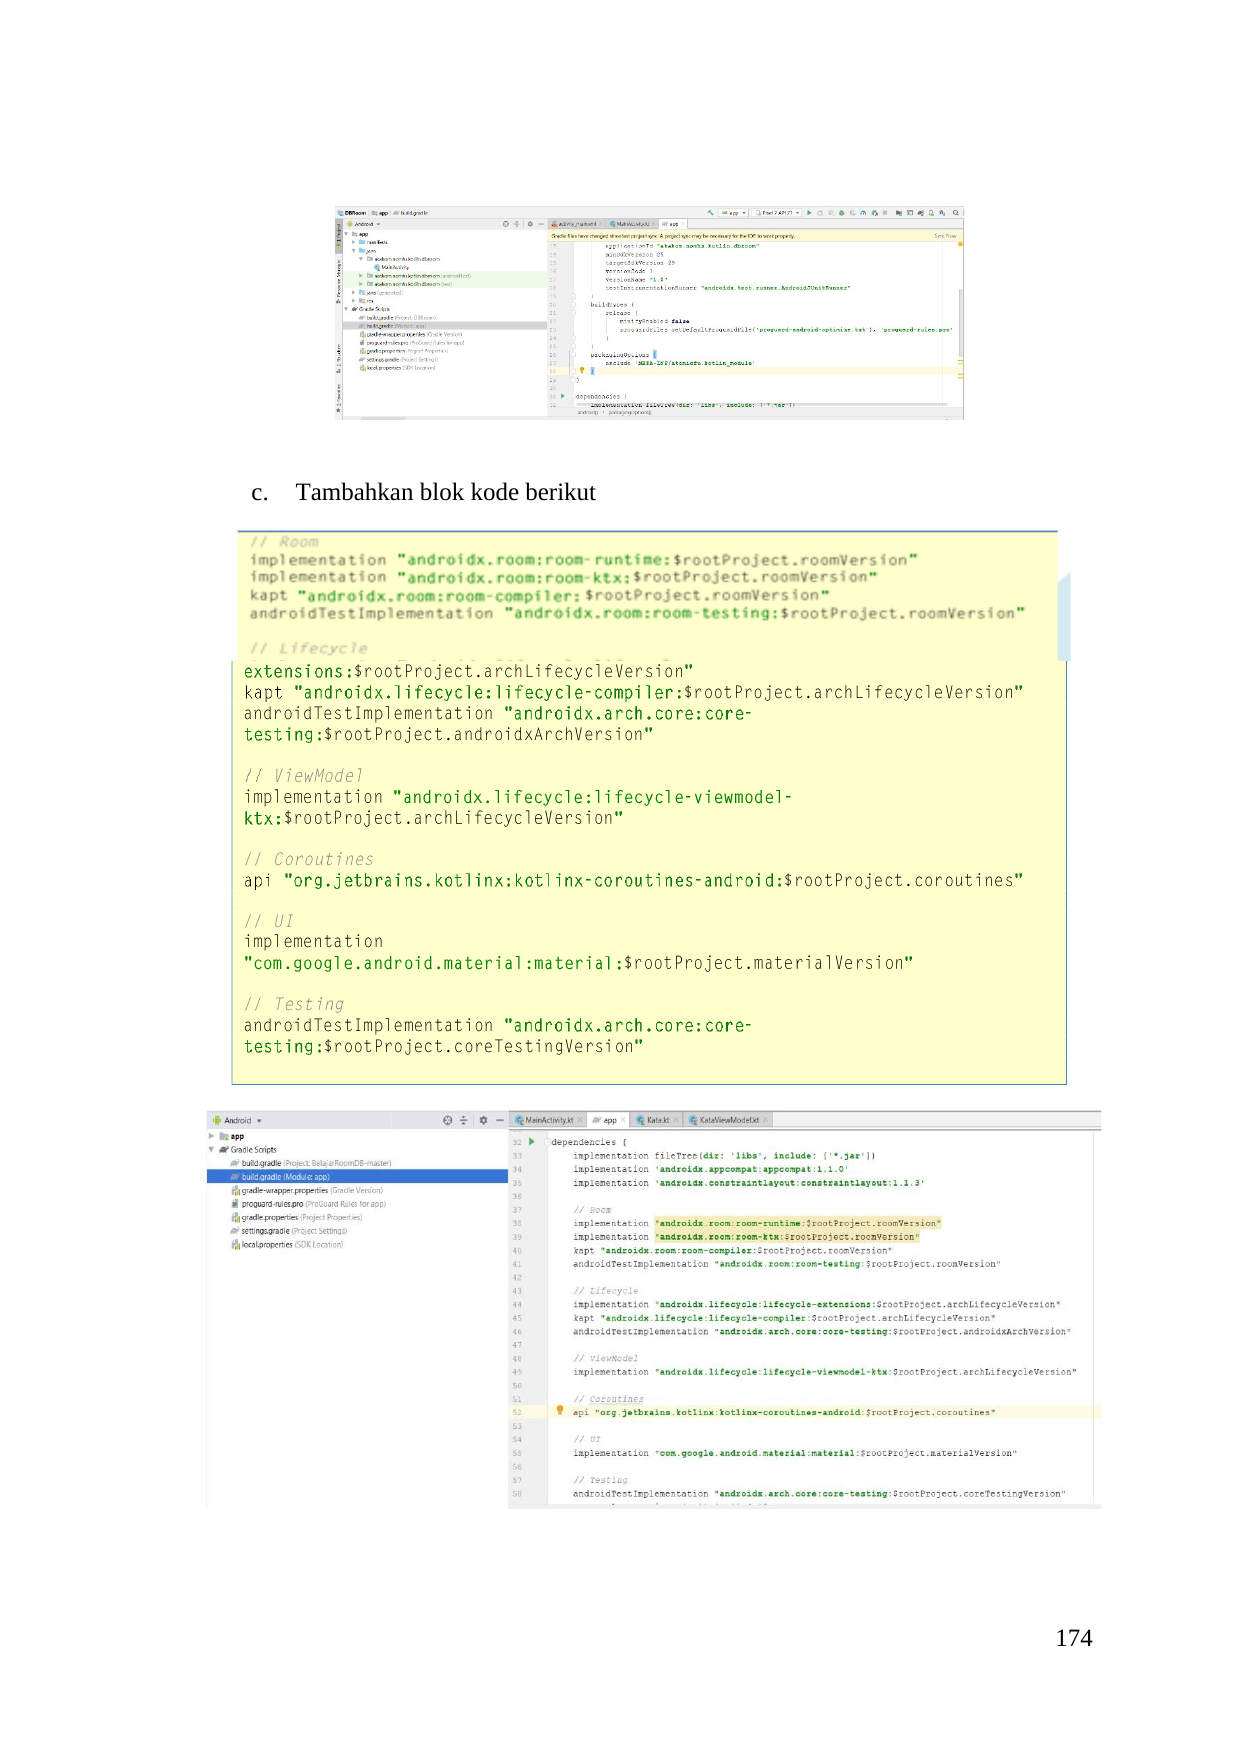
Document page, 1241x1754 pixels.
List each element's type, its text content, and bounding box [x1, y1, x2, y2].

picture [243, 1014, 765, 1056]
picture [230, 521, 1071, 744]
picture [243, 911, 925, 973]
picture [243, 994, 354, 1014]
picture [335, 206, 965, 420]
picture [243, 765, 805, 828]
list Tambahkan blok kode berikut [251, 477, 1092, 505]
picture [243, 849, 1035, 890]
picture [206, 1110, 1102, 1509]
